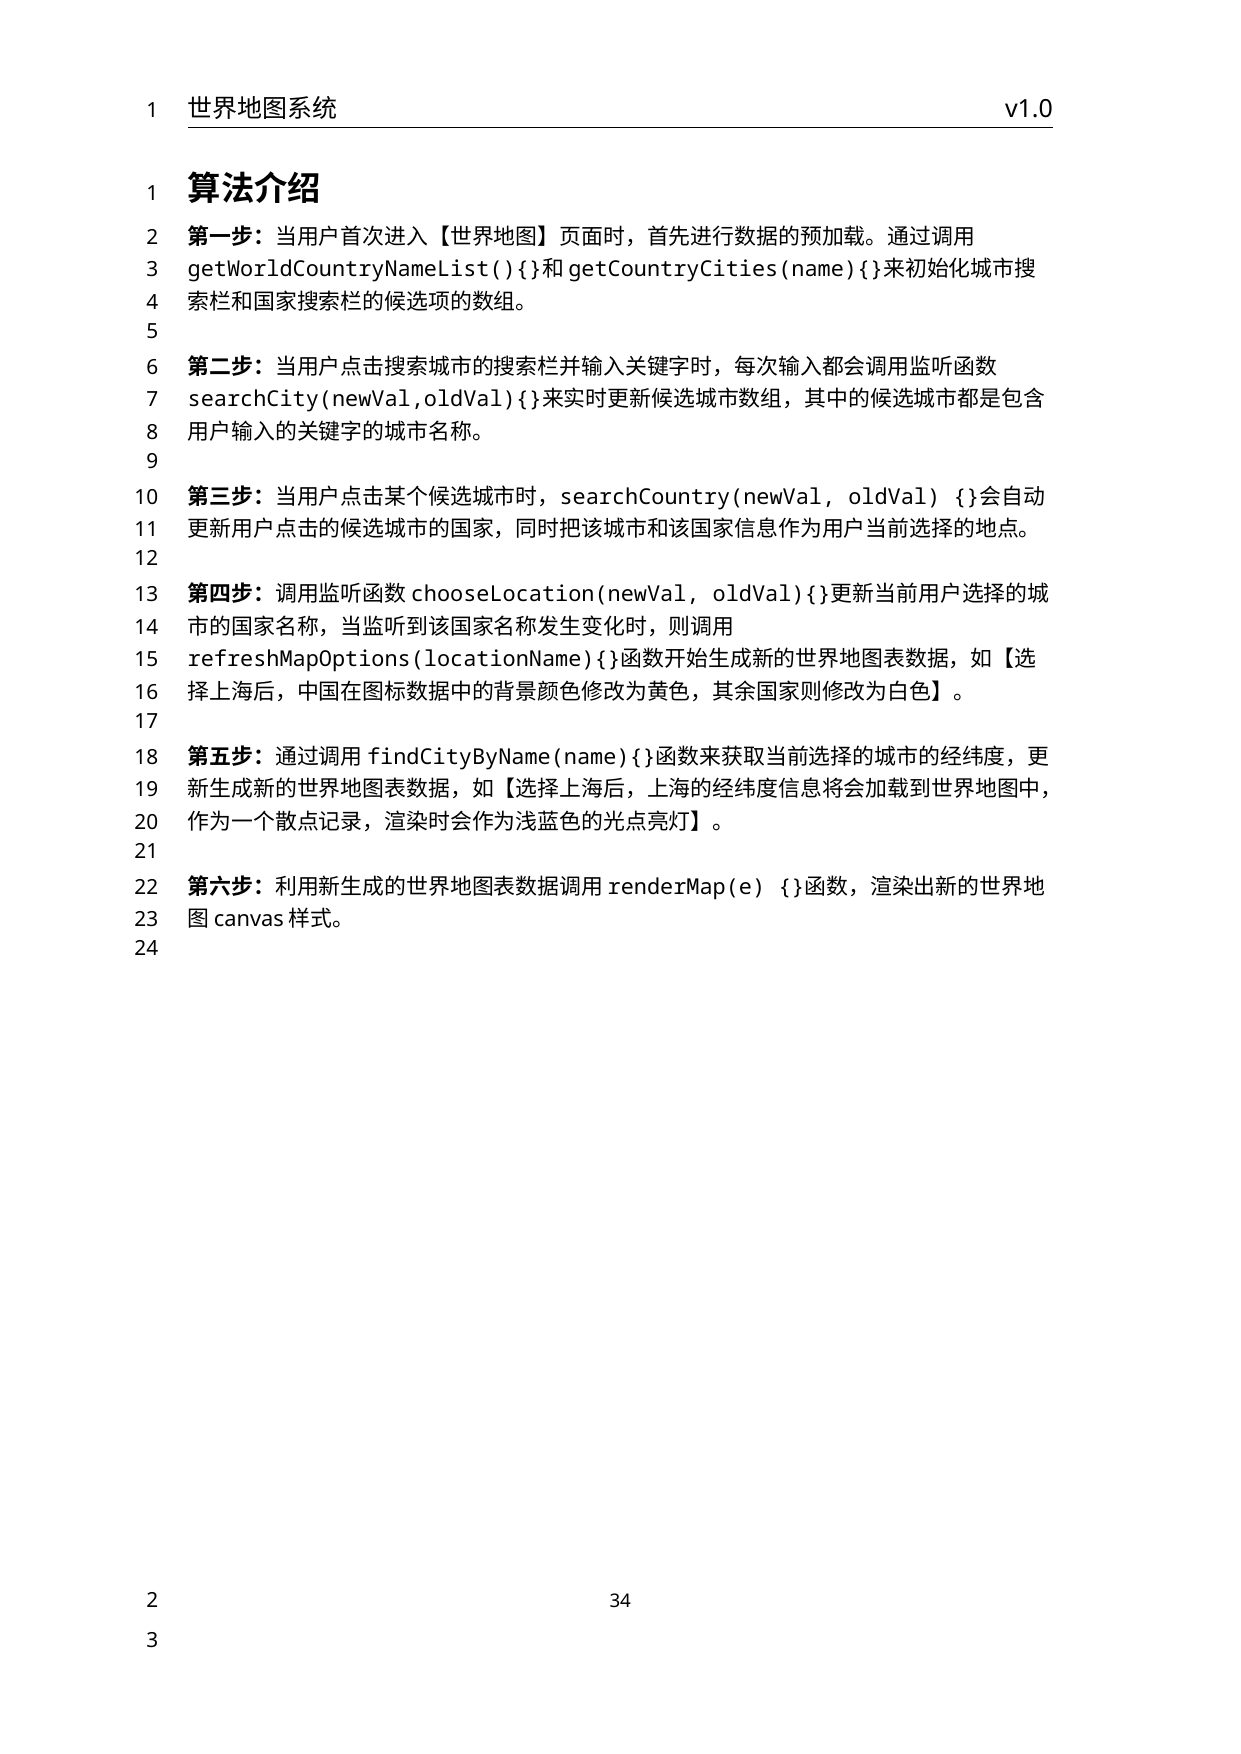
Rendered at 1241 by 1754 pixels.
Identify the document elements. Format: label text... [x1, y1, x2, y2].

text 第一步：当用户首次进入【世界地图】页面时，首先进行数据的预加载。通过调用getWorldCountryNameList(){}和getCountryCities(name){}来初始化城市搜索栏和国家搜索栏的候选项的数组。 [187, 218, 1053, 316]
text 第三步：当用户点击某个候选城市时，searchCountry(newVal, oldVal) {}会自动更新用户点击的候选城市的国家，同时把该城市和该国家信息作为用户当前选择的地点。 [187, 478, 1053, 543]
text 算法介绍 [187, 153, 1053, 218]
text 第二步：当用户点击搜索城市的搜索栏并输入关键字时，每次输入都会调用监听函数searchCity(newVal,oldVal){}来实时更新候选城市数组，其中的候选城市都是包含用户输入的关键字的城市名称。 [187, 348, 1053, 446]
text 第五步：通过调用findCityByName(name){}函数来获取当前选择的城市的经纬度，更新生成新的世界地图表数据，如【选择上海后，上海的经纬度信息将会加载到世界地图中，作为一个散点记录，渲染时会作为浅蓝色的光点亮灯】。 [187, 738, 1053, 836]
text 第四步：调用监听函数chooseLocation(newVal, oldVal){}更新当前用户选择的城市的国家名称，当监听到该国家名称发生变化时，则调用refreshMapOptions(locationName){}函数开始生成新的世界地图表数据，如【选择上海后，中国在图标数据中的背景颜色修改为黄色，其余国家则修改为白色】。 [187, 576, 1053, 706]
text 第六步：利用新生成的世界地图表数据调用renderMap(e) {}函数，渲染出新的世界地图canvas样式。 [187, 868, 1053, 933]
